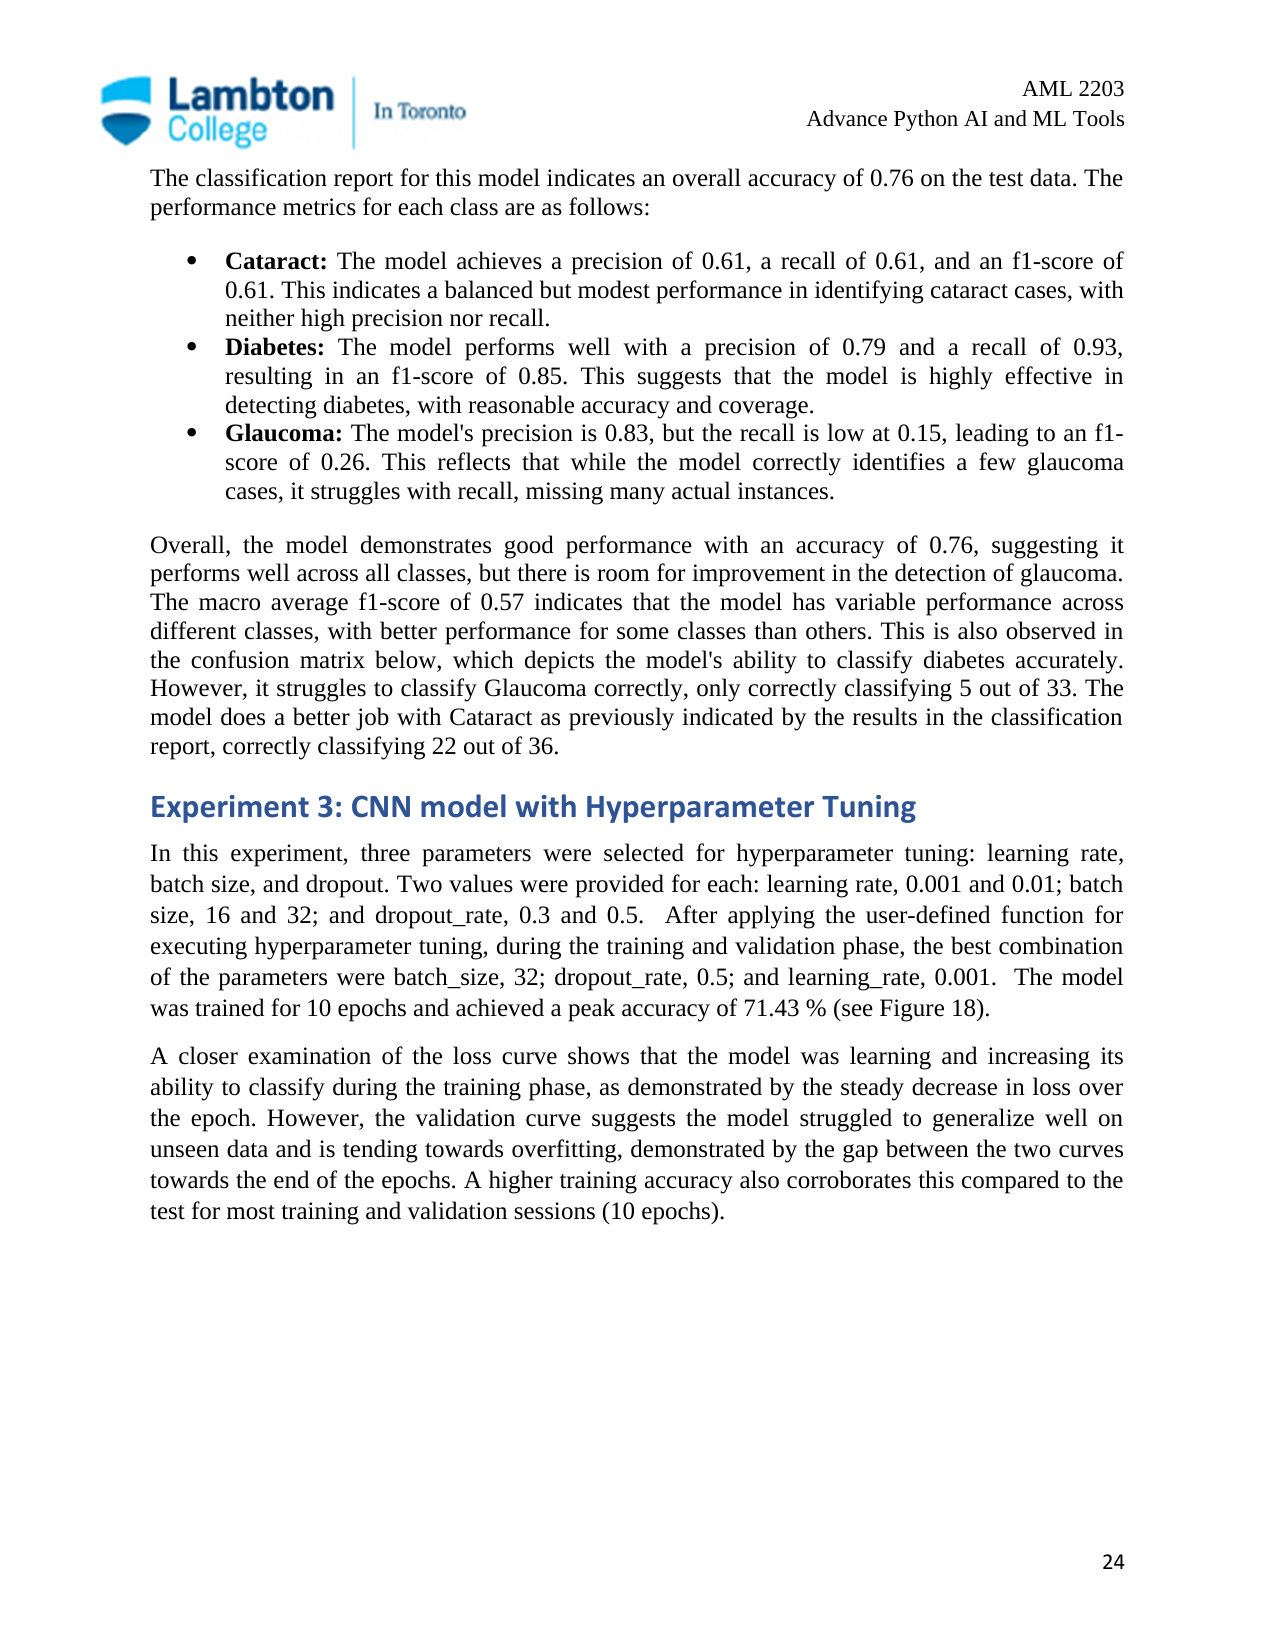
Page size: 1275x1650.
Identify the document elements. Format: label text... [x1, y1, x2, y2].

text In this experiment, three parameters were selected for hyperparameter tuning: learning rate, batch size, and dropout. Two values were provided for each: learning rate, 0.001 and 0.01; batch size, 16 and 32; and dropout_rate, 0.3 and 0.5. After applying the user-defined function for executing hyperparameter tuning, during the training and validation phase, the best combination of the parameters were batch_size, 32; dropout_rate, 0.5; and learning_rate, 0.001. The model was trained for 10 epochs and achieved a peak accuracy of 71.43 % (see Figure 18). [150, 838, 1125, 1022]
list Diabetes: The model performs well with a precision of 0.79 and a recall of 0.93, resulting in an f1-score of 0.85. This suggests that the model is highly effective in detecting diabetes, with reasonable accuracy and coverage. [187, 332, 1125, 418]
subtitle Experiment 3: CNN model with Hyperparameter Tuning [150, 785, 1125, 825]
list Cataract: The model achieves a precision of 0.61, a recall of 0.61, and an f1-score of 0.61. This indicates a balanced but modest performance in identifying cataract cases, with neither high precision nor recall. [187, 246, 1125, 332]
list Glaucoma: The model's precision is 0.83, but the recall is low at 0.15, leading to an f1-score of 0.26. This reflects that while the model correctly identifies a few glaucoma cases, it struggles with recall, missing many actual instances. [187, 418, 1125, 505]
text A closer examination of the loss curve shows that the model was learning and increasing its ability to classify during the training phase, as demonstrated by the steady decrease in loss over the epoch. However, the validation curve suggests the model struggled to generalize well on unseen data and is tending towards overfitting, demonstrated by the gap between the two curves towards the end of the epochs. A higher training accuracy also corroborates this compared to the test for most training and validation sessions (10 epochs). [150, 1041, 1125, 1225]
text Overall, the model demonstrates good performance with an accuracy of 0.76, suggesting it performs well across all classes, but there is room for improvement in the detection of glaucoma. The macro average f1-score of 0.57 indicates that the model has variable performance across different classes, with better performance for some classes than others. This is also observed in the confusion matrix below, which depicts the model's ability to classify diabetes accurately. However, it struggles to classify Glaucoma correctly, only correctly classifying 5 out of 33. The model does a better job with Cataract as previously indicated by the results in the classification report, correctly classifying 22 out of 36. [150, 530, 1125, 760]
text The classification report for this model indicates an overall accuracy of 0.76 on the test data. The performance metrics for each class are as follows: [150, 163, 1125, 221]
picture [98, 74, 468, 151]
